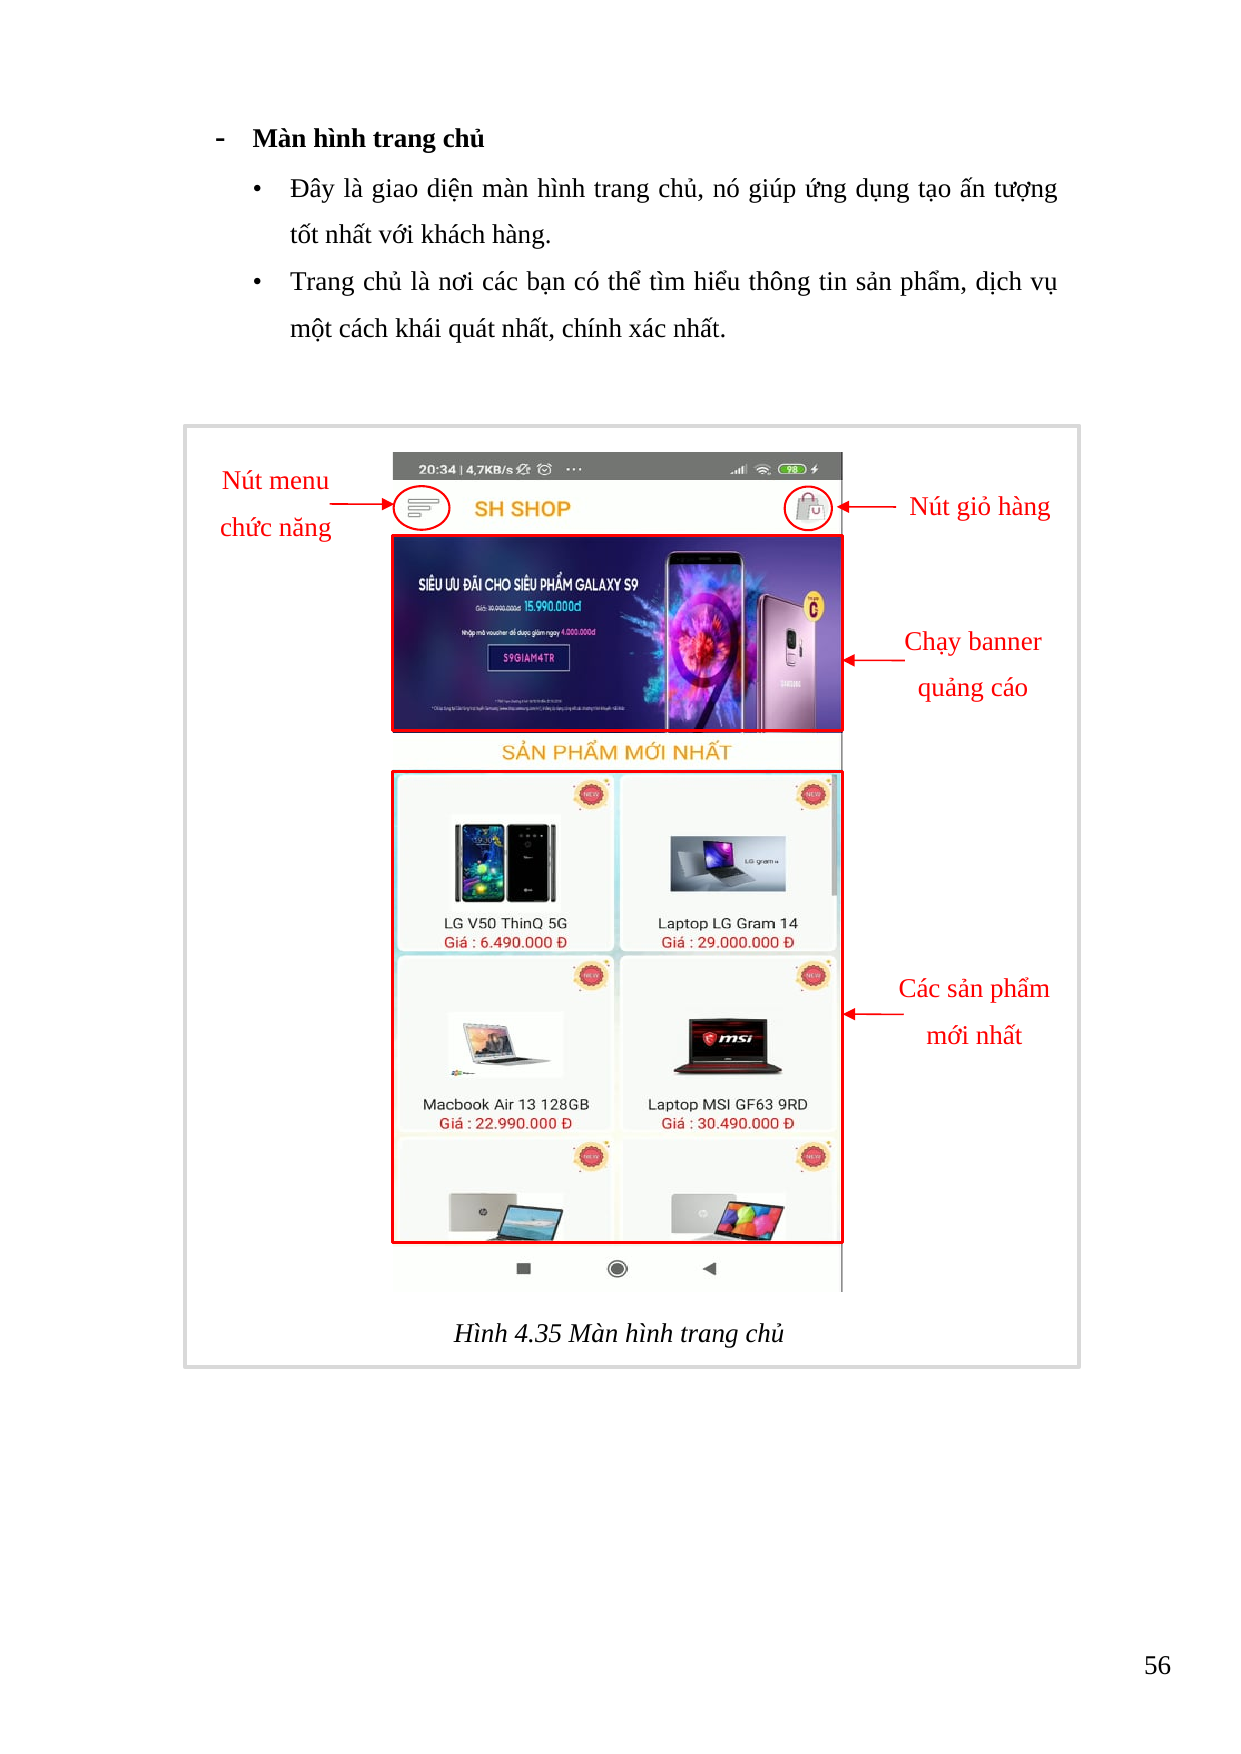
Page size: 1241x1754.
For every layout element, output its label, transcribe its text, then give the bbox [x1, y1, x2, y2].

picture [392, 452, 843, 534]
picture [394, 773, 841, 1241]
picture [392, 1244, 843, 1292]
list Trang chủ là nơi các bạn có thể tìm hiểu thông tin sản phẩm, dịch vụ một cách khái quát nhất, chính xác nhất. [252, 265, 1058, 343]
picture [394, 537, 841, 729]
picture [392, 732, 843, 770]
list Màn hình trang chủ [215, 118, 1058, 154]
picture [395, 488, 448, 528]
list Đây là giao diện màn hình trang chủ, nó giúp ứng dụng tạo ấn tượng tốt nhất với khách hàng. [252, 172, 1058, 250]
